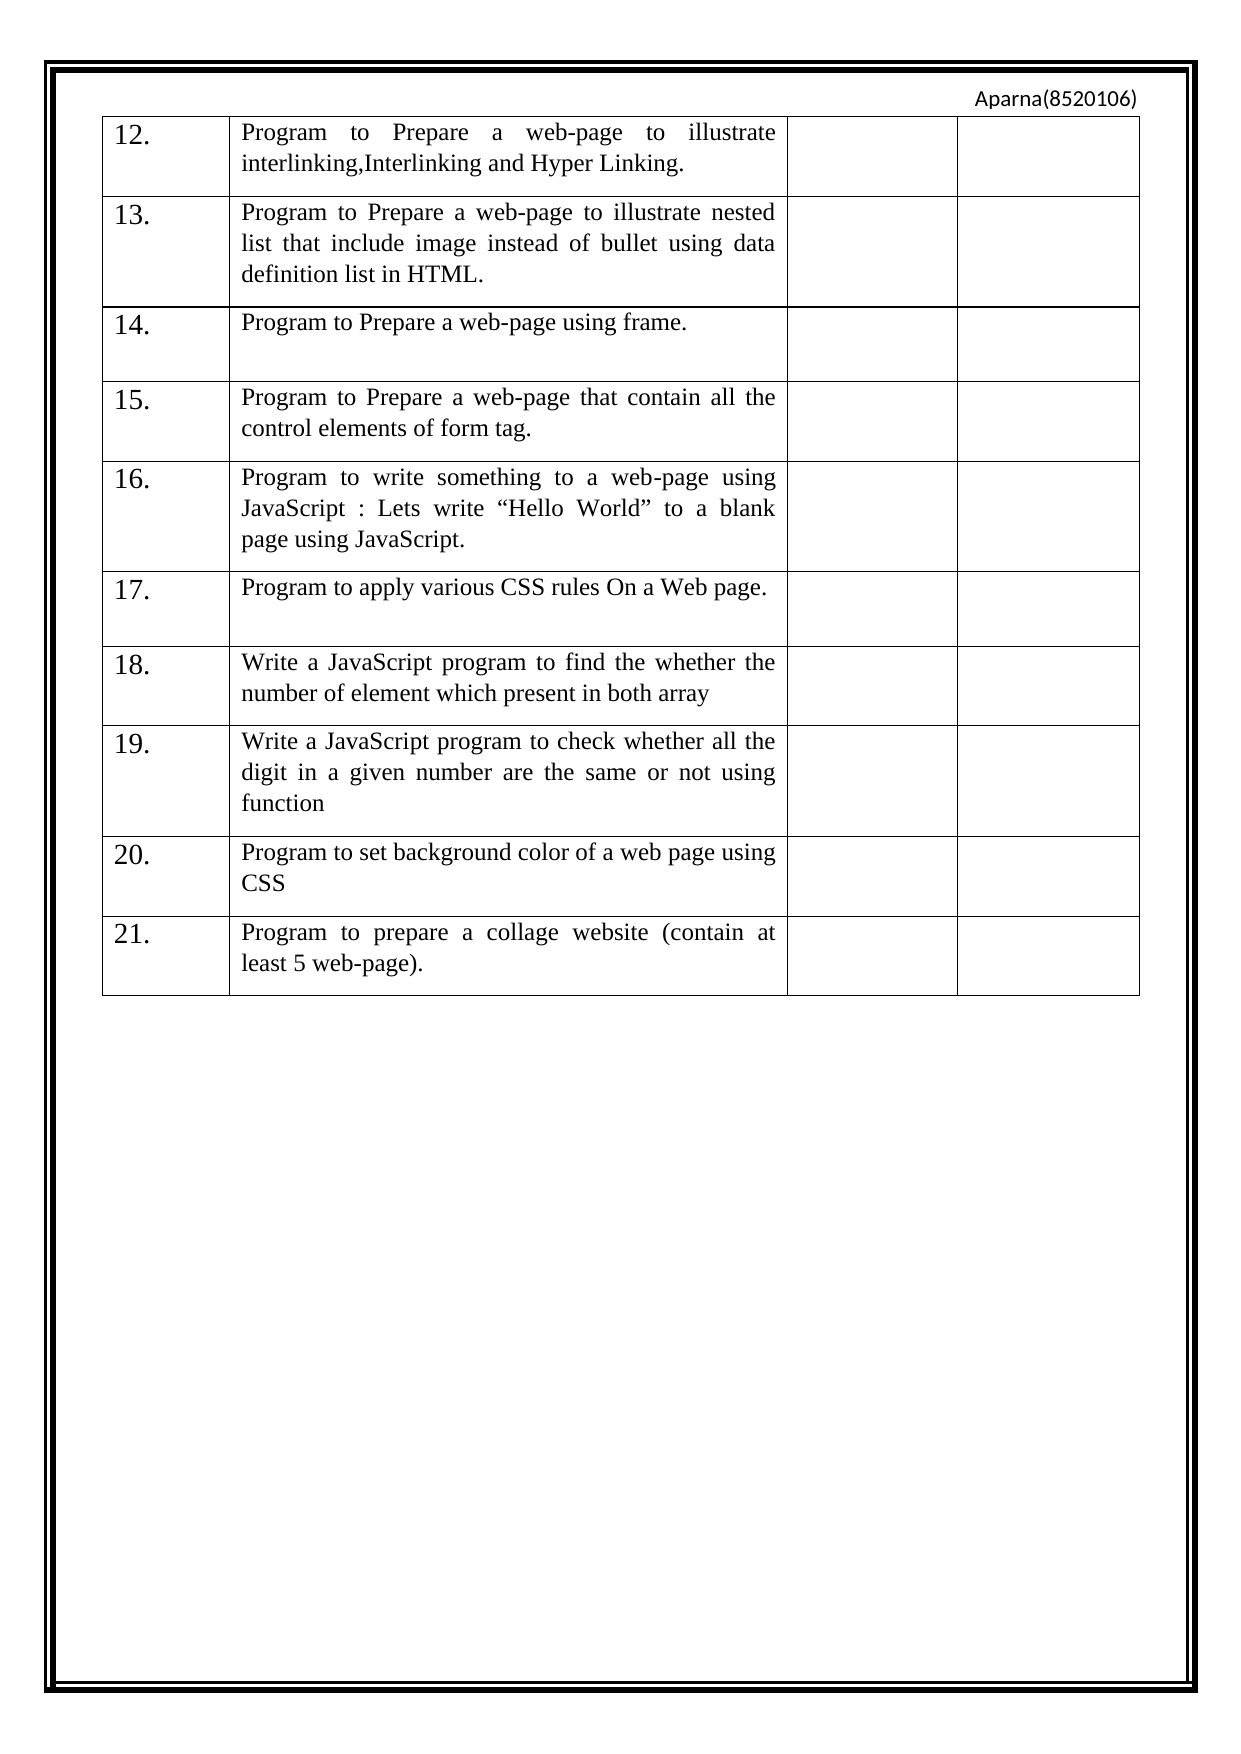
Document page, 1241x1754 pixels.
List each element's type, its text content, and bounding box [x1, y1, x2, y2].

table_cell Program to Prepare a web-page to illustrate interlinking,Interlinking and Hyper Linking. [230, 117, 787, 196]
table_cell 20. [103, 837, 229, 916]
table_cell Program to write something to a web-page using JavaScript : Lets write “Hello World” to a blank page using JavaScript. [230, 462, 787, 571]
table_cell [788, 382, 957, 461]
table_cell 15. [103, 382, 229, 461]
table_cell 12. [103, 117, 229, 196]
table_cell [788, 917, 957, 995]
table_cell 21. [103, 917, 229, 995]
table_cell Write a JavaScript program to find the whether the number of element which present in both array [230, 647, 787, 725]
table_cell [958, 726, 1139, 836]
table_cell [788, 462, 957, 571]
table_cell 18. [103, 647, 229, 725]
table_cell Program to Prepare a web-page that contain all the control elements of form tag. [230, 382, 787, 461]
table_cell [958, 197, 1139, 306]
table_cell [958, 382, 1139, 461]
table_cell [788, 726, 957, 836]
table_cell Program to apply various CSS rules On a Web page. [230, 572, 787, 646]
table_cell 19. [103, 726, 229, 836]
table_cell [788, 197, 957, 306]
table_cell [958, 572, 1139, 646]
table_cell Program to prepare a collage website (contain at least 5 web-page). [230, 917, 787, 995]
table_cell 14. [103, 308, 229, 381]
table_cell 16. [103, 462, 229, 571]
table_cell [958, 917, 1139, 995]
table_cell [788, 572, 957, 646]
table_cell Program to set background color of a web page using CSS [230, 837, 787, 916]
table_cell [788, 308, 957, 381]
table_cell Write a JavaScript program to check whether all the digit in a given number are the same or not using function [230, 726, 787, 836]
table_cell [958, 308, 1139, 381]
table_cell [958, 647, 1139, 725]
table_cell [788, 117, 957, 196]
table_cell Program to Prepare a web-page using frame. [230, 308, 787, 381]
table_cell [788, 837, 957, 916]
table_cell 13. [103, 197, 229, 306]
table_cell Program to Prepare a web-page to illustrate nested list that include image instead of bullet using data definition list in HTML. [230, 197, 787, 306]
table_cell [788, 647, 957, 725]
table_cell [958, 837, 1139, 916]
table_cell [958, 117, 1139, 196]
table_cell [958, 462, 1139, 571]
table_cell 17. [103, 572, 229, 646]
